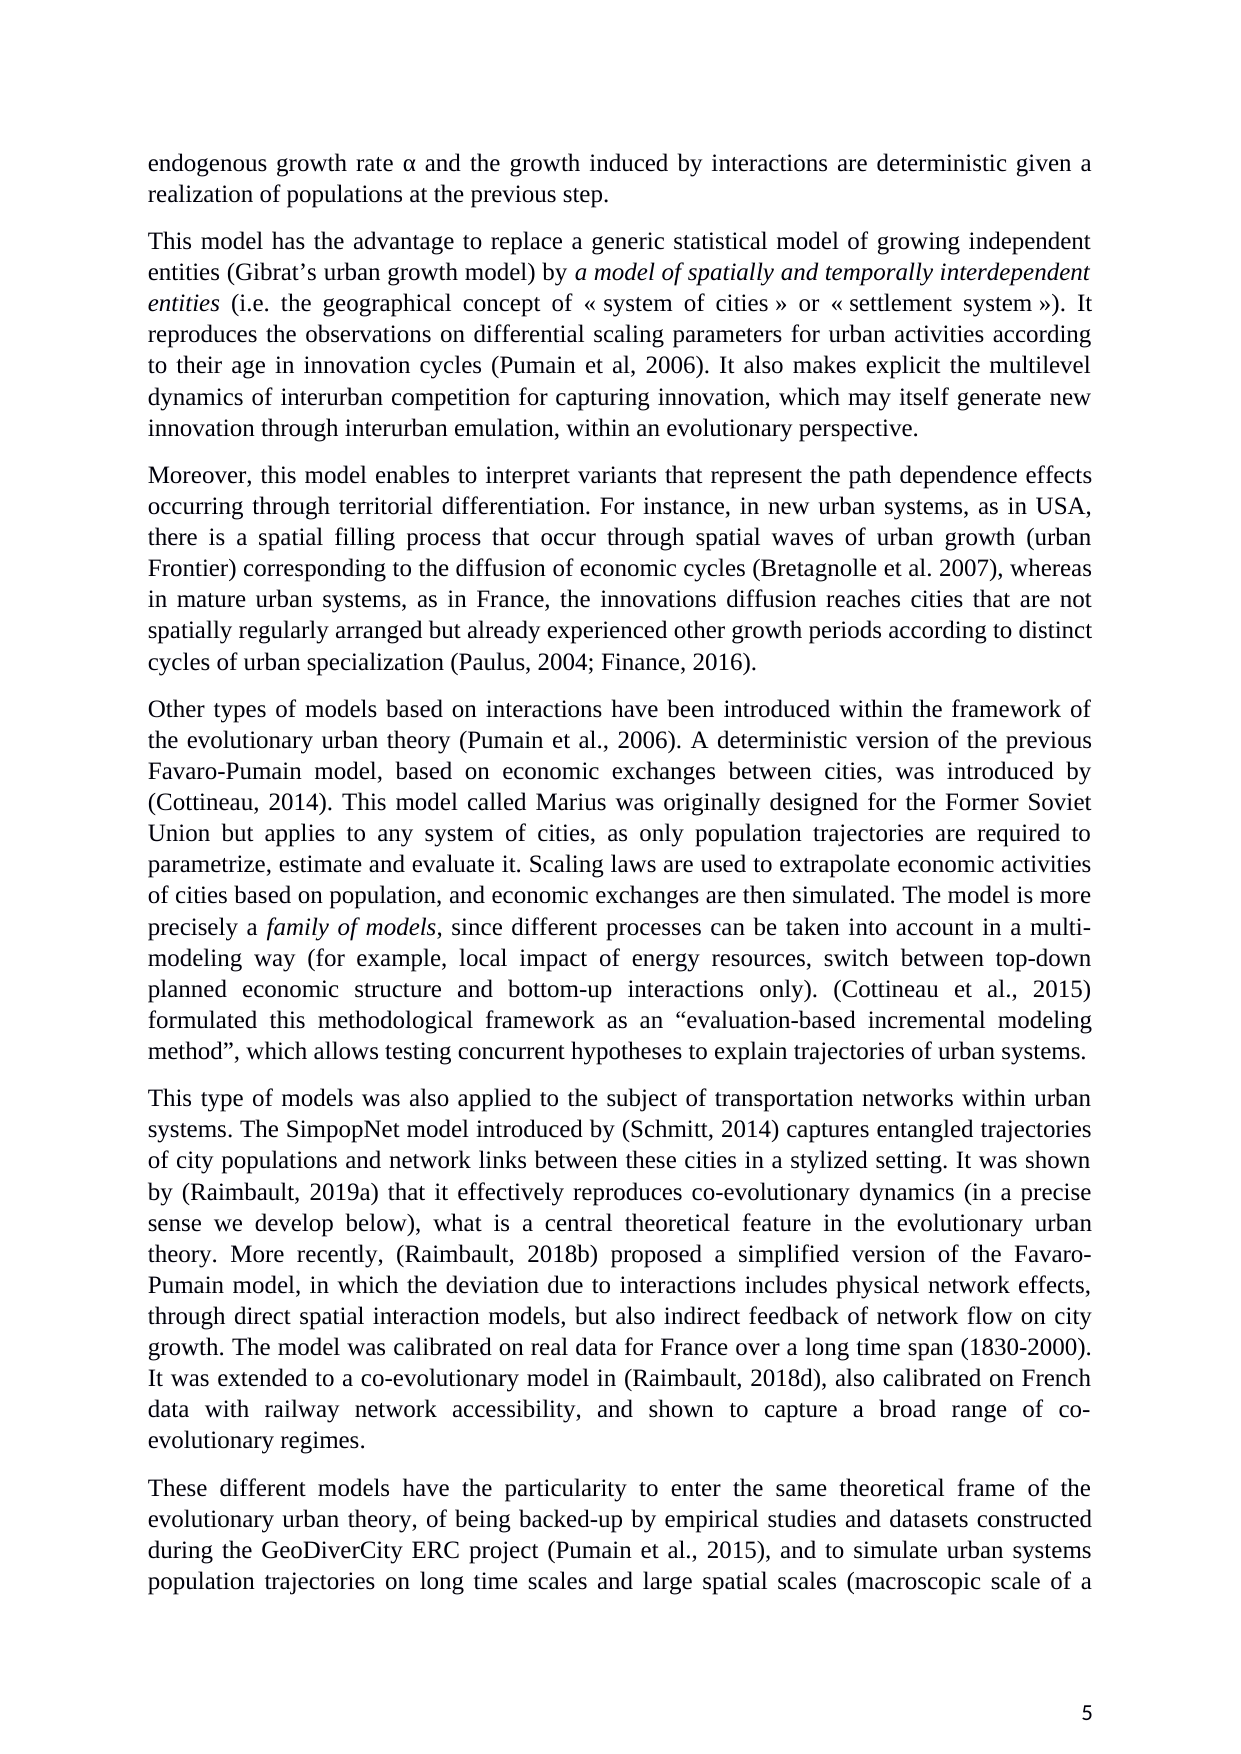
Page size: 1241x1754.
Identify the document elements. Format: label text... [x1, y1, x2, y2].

text Other types of models based on interactions have been introduced within the framework of the evolutionary urban theory (Pumain et al., 2006). A deterministic version of the previous Favaro-Pumain model, based on economic exchanges between cities, was introduced by (Cottineau, 2014). This model called Marius was originally designed for the Former Soviet Union but applies to any system of cities, as only population trajectories are required to parametrize, estimate and evaluate it. Scaling laws are used to extrapolate economic activities of cities based on population, and economic exchanges are then simulated. The model is more precisely a family of models, since different processes can be taken into account in a multi-modeling way (for example, local impact of energy resources, switch between top-down planned economic structure and bottom-up interactions only). (Cottineau et al., 2015) formulated this methodological framework as an “evaluation-based incremental modeling method”, which allows testing concurrent hypotheses to explain trajectories of urban systems. [148, 694, 1093, 1064]
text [148, 1473, 1093, 1594]
text This model has the advantage to replace a generic statistical model of growing independent entities (Gibrat’s urban growth model) by a model of spatially and temporally interdependent entities (i.e. the geographical concept of « system of cities » or « settlement system »). It reproduces the observations on differential scaling parameters for urban activities according to their age in innovation cycles (Pumain et al, 2006). It also makes explicit the multilevel dynamics of interurban competition for capturing innovation, which may itself generate new innovation through interurban emulation, within an evolutionary perspective. [148, 226, 1093, 441]
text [148, 148, 1093, 207]
text Moreover, this model enables to interpret variants that represent the path dependence effects occurring through territorial differentiation. For instance, in new urban systems, as in USA, there is a spatial filling process that occur through spatial waves of urban growth (urban Frontier) corresponding to the diffusion of economic cycles (Bretagnolle et al. 2007), whereas in mature urban systems, as in France, the innovations diffusion reaches cities that are not spatially regularly arranged but already experienced other growth periods according to distinct cycles of urban specialization (Paulus, 2004; Finance, 2016). [148, 460, 1093, 675]
text This type of models was also applied to the subject of transportation networks within urban systems. The SimpopNet model introduced by (Schmitt, 2014) captures entangled trajectories of city populations and network links between these cities in a stylized setting. It was shown by (Raimbault, 2019a) that it effectively reproduces co-evolutionary dynamics (in a precise sense we develop below), what is a central theoretical feature in the evolutionary urban theory. More recently, (Raimbault, 2018b) proposed a simplified version of the Favaro-Pumain model, in which the deviation due to interactions includes physical network effects, through direct spatial interaction models, but also indirect feedback of network flow on city growth. The model was calibrated on real data for France over a long time span (1830-2000). It was extended to a co-evolutionary model in (Raimbault, 2018d), also calibrated on French data with railway network accessibility, and shown to capture a broad range of co-evolutionary regimes. [148, 1083, 1093, 1454]
